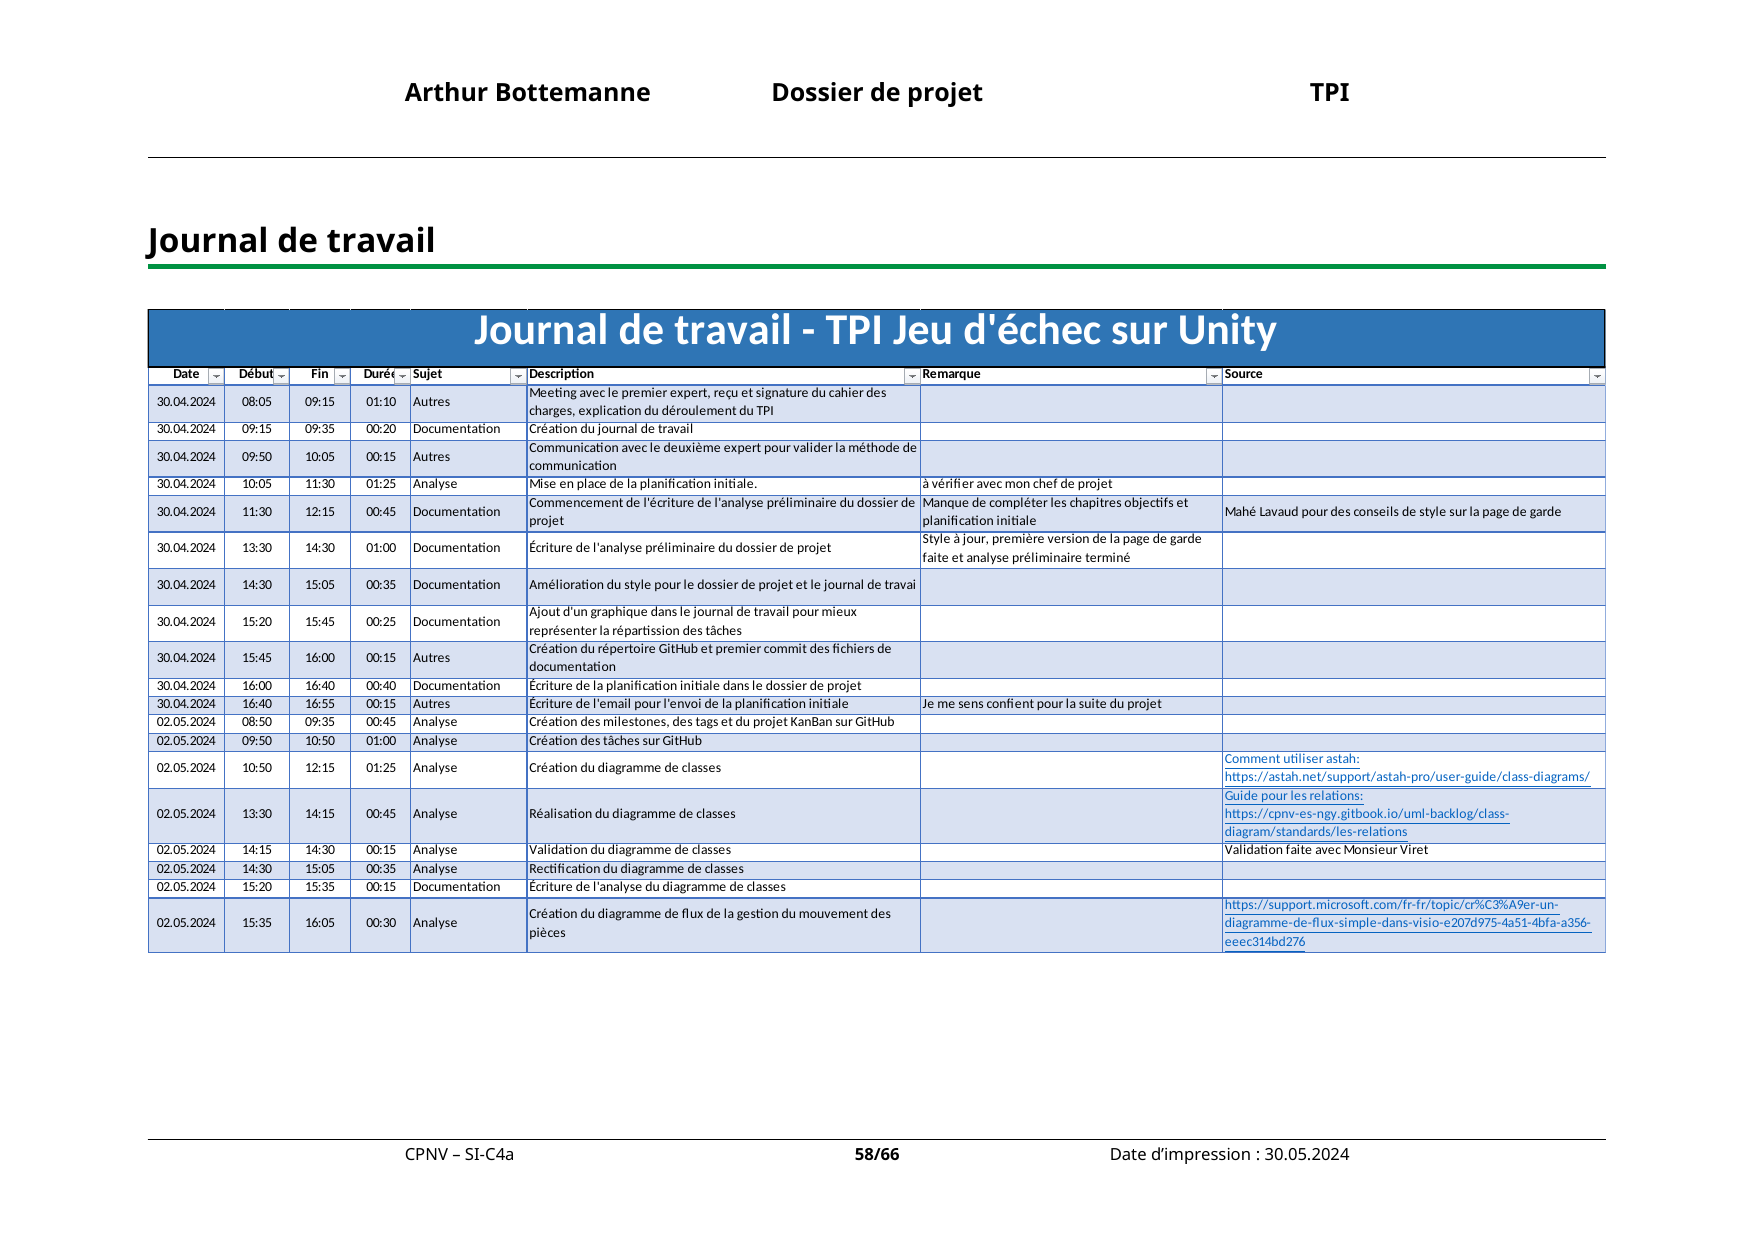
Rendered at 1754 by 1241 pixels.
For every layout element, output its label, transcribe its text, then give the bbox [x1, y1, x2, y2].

subtitle Journal de travail [148, 217, 1606, 264]
